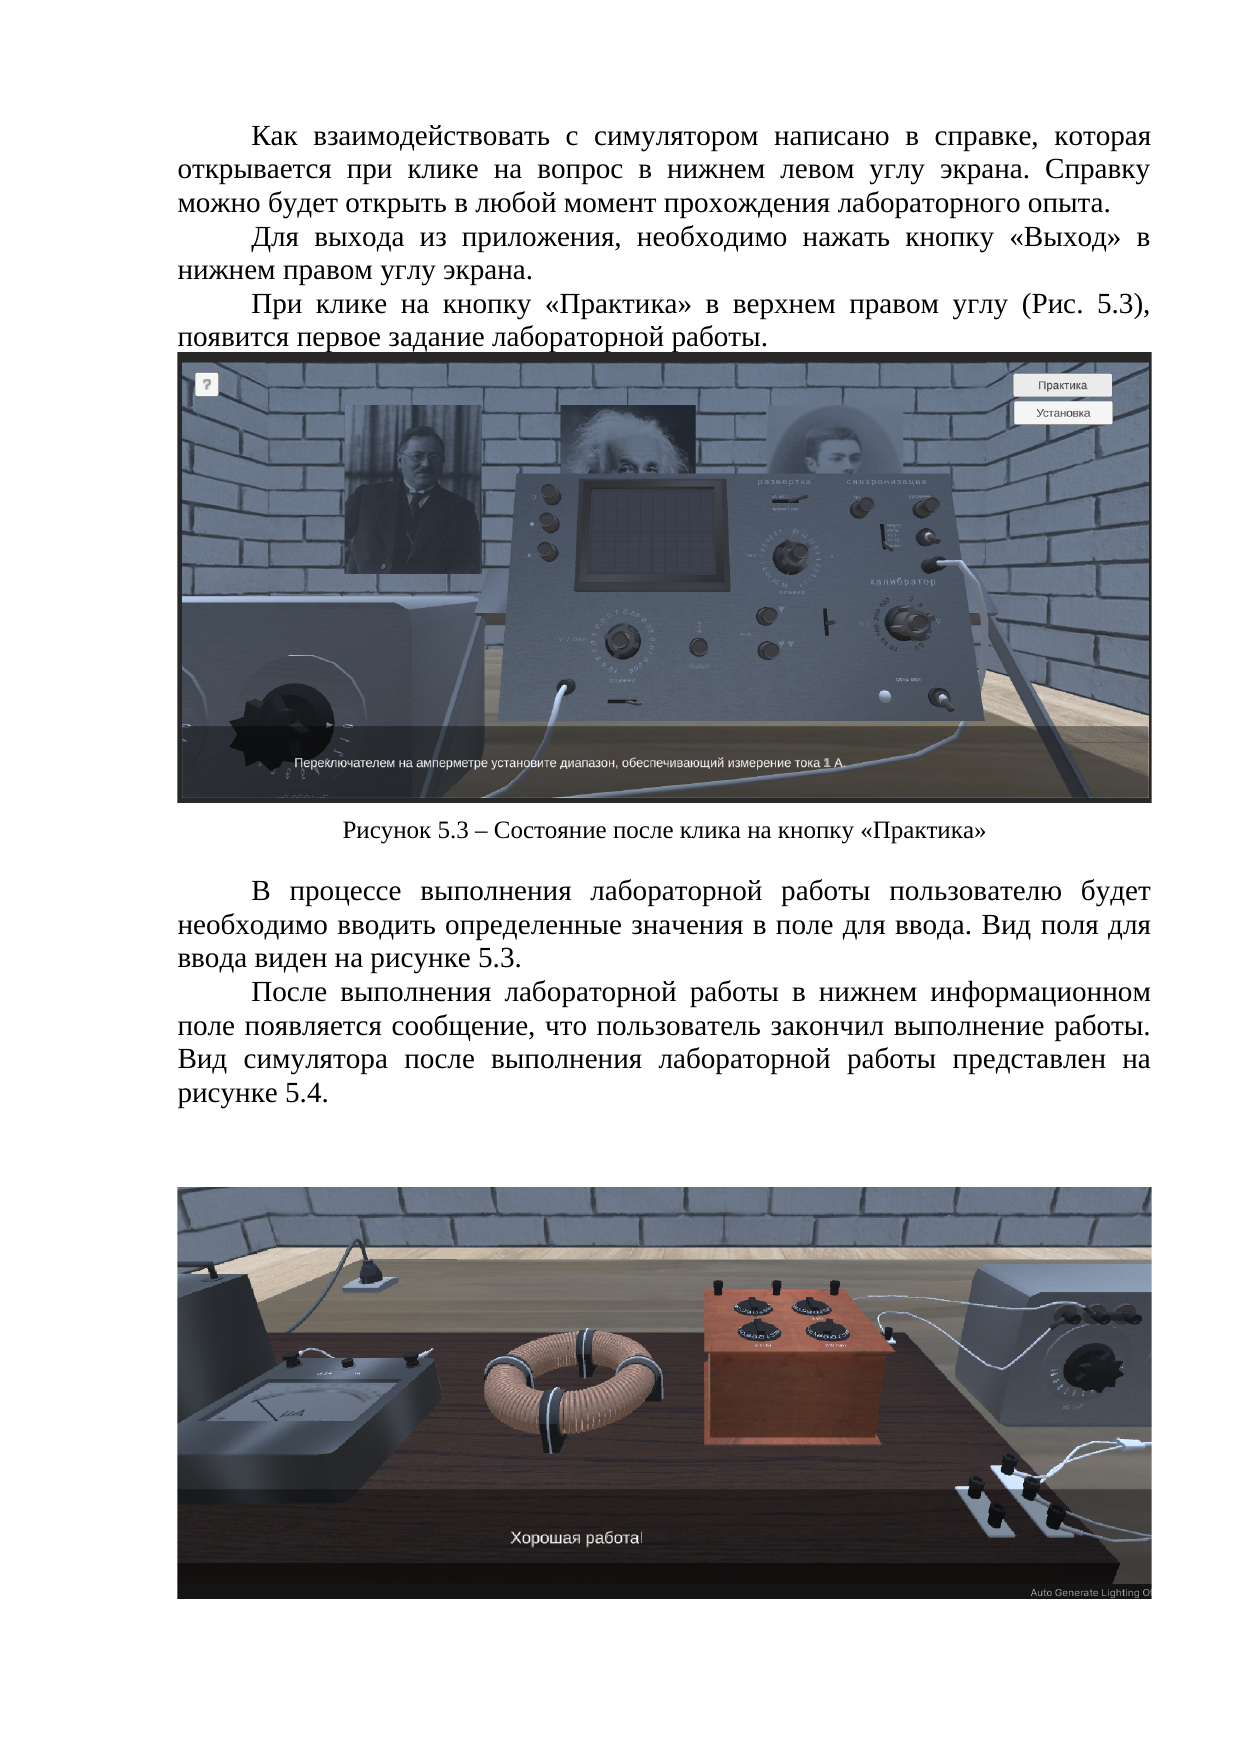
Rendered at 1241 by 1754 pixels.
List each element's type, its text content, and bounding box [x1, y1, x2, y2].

text В процессе выполнения лабораторной работы пользователю будет необходимо вводить определенные значения в поле для ввода. Вид поля для ввода виден на рисунке 5.3. [177, 873, 1152, 974]
picture [177, 352, 1152, 803]
text Рисунок 5.3 – Состояние после клика на кнопку «Практика» [177, 816, 1152, 844]
text Как взаимодействовать с симулятором написано в справке, которая открывается при клике на вопрос в нижнем левом углу экрана. Справку можно будет открыть в любой момент прохождения лабораторного опыта. [177, 118, 1152, 219]
text При клике на кнопку «Практика» в верхнем правом углу (Рис. 5.3), появится первое задание лабораторной работы. [177, 286, 1152, 352]
text После выполнения лабораторной работы в нижнем информационном поле появляется сообщение, что пользователь закончил выполнение работы. Вид симулятора после выполнения лабораторной работы представлен на рисунке 5.4. [177, 974, 1152, 1108]
picture [177, 1187, 1152, 1599]
text Для выхода из приложения, необходимо нажать кнопку «Выход» в нижнем правом углу экрана. [177, 219, 1152, 286]
